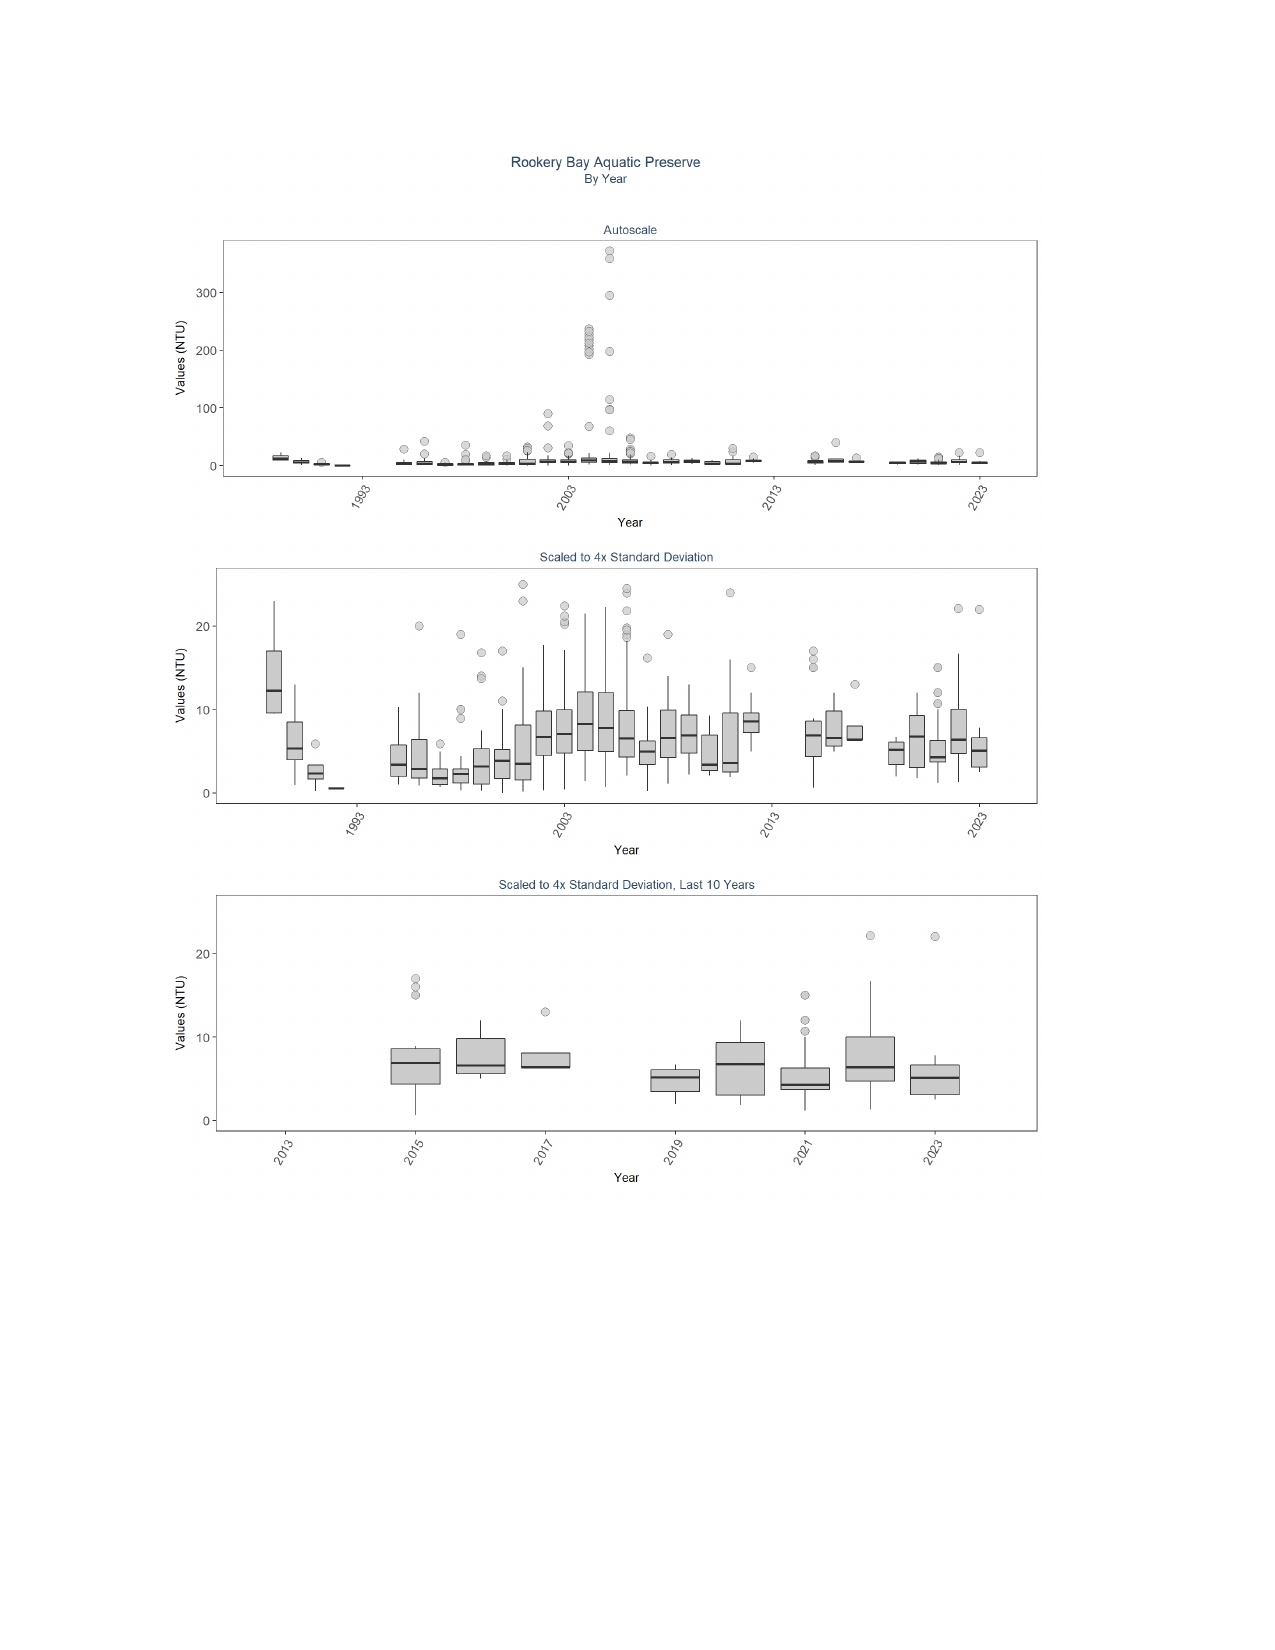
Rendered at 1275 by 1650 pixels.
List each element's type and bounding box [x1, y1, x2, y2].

picture [168, 150, 1044, 1200]
